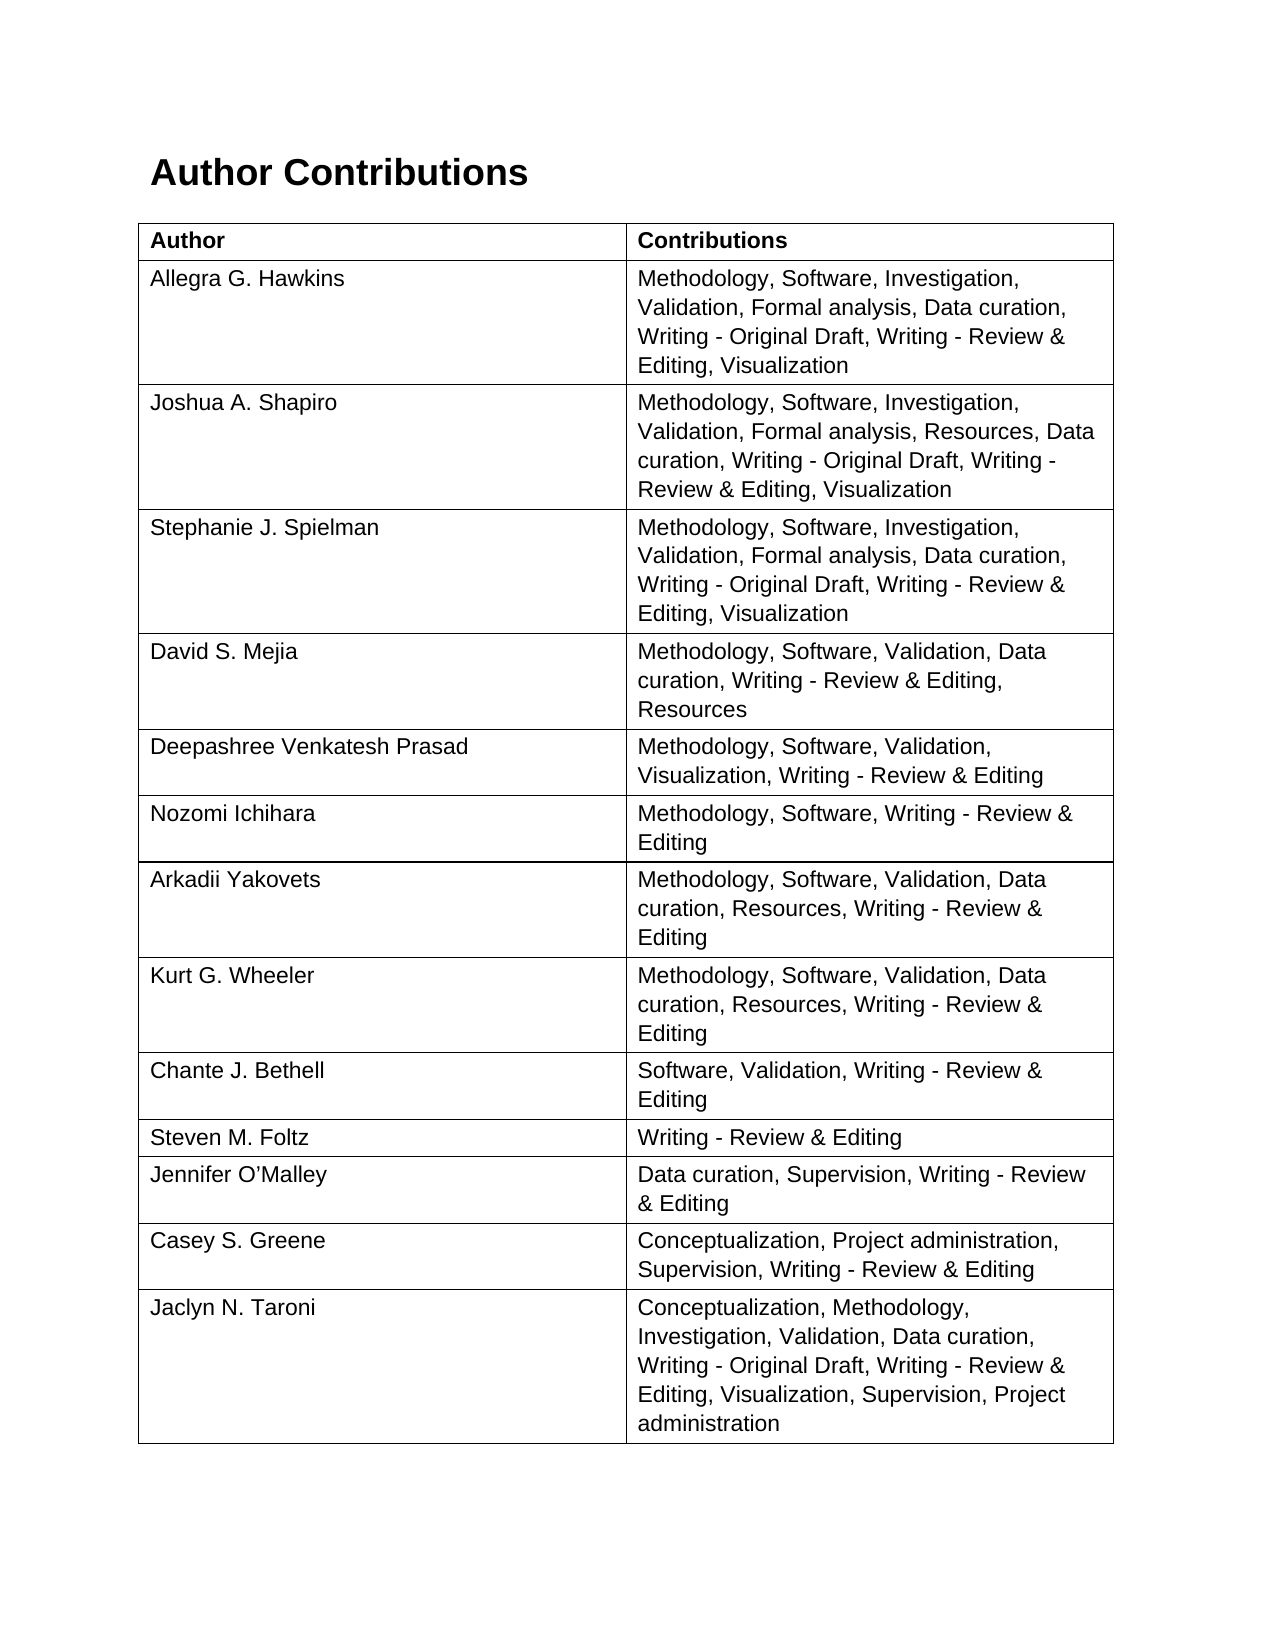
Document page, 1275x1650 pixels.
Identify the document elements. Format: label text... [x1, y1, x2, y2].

table_cell Jennifer O’Malley [139, 1157, 626, 1223]
table_header Contributions [627, 224, 1113, 260]
table_cell Methodology, Software, Validation, Data curation, Resources, Writing - Review & Editing [627, 863, 1113, 957]
table_cell Deepashree Venkatesh Prasad [139, 730, 626, 795]
table_cell Nozomi Ichihara [139, 796, 626, 861]
table_cell Stephanie J. Spielman [139, 510, 626, 633]
table_cell Kurt G. Wheeler [139, 958, 626, 1052]
table_cell Data curation, Supervision, Writing - Review & Editing [627, 1157, 1113, 1223]
table_cell Conceptualization, Project administration, Supervision, Writing - Review & Editing [627, 1224, 1113, 1289]
table_cell Software, Validation, Writing - Review & Editing [627, 1053, 1113, 1119]
table_cell Methodology, Software, Validation, Visualization, Writing - Review & Editing [627, 730, 1113, 795]
table_cell Methodology, Software, Investigation, Validation, Formal analysis, Data curation, Writing - Original Draft, Writing - Review & Editing, Visualization [627, 510, 1113, 633]
table_cell Methodology, Software, Writing - Review & Editing [627, 796, 1113, 861]
table_cell Methodology, Software, Investigation, Validation, Formal analysis, Resources, Data curation, Writing - Original Draft, Writing - Review & Editing, Visualization [627, 385, 1113, 509]
table_header Author [139, 224, 626, 260]
table_cell Arkadii Yakovets [139, 863, 626, 957]
table_cell Writing - Review & Editing [627, 1120, 1113, 1156]
subtitle Author Contributions [150, 150, 1125, 193]
table_cell Steven M. Foltz [139, 1120, 626, 1156]
table_cell David S. Mejia [139, 634, 626, 728]
table_cell Allegra G. Hawkins [139, 261, 626, 384]
table_cell Chante J. Bethell [139, 1053, 626, 1119]
table_cell Joshua A. Shapiro [139, 385, 626, 509]
table_cell Conceptualization, Methodology, Investigation, Validation, Data curation, Writing - Original Draft, Writing - Review & Editing, Visualization, Supervision, Project administration [627, 1290, 1113, 1442]
table_cell Methodology, Software, Validation, Data curation, Resources, Writing - Review & Editing [627, 958, 1113, 1052]
table_cell Casey S. Greene [139, 1224, 626, 1289]
table_cell Methodology, Software, Investigation, Validation, Formal analysis, Data curation, Writing - Original Draft, Writing - Review & Editing, Visualization [627, 261, 1113, 384]
table_cell Methodology, Software, Validation, Data curation, Writing - Review & Editing, Resources [627, 634, 1113, 728]
table_cell Jaclyn N. Taroni [139, 1290, 626, 1442]
